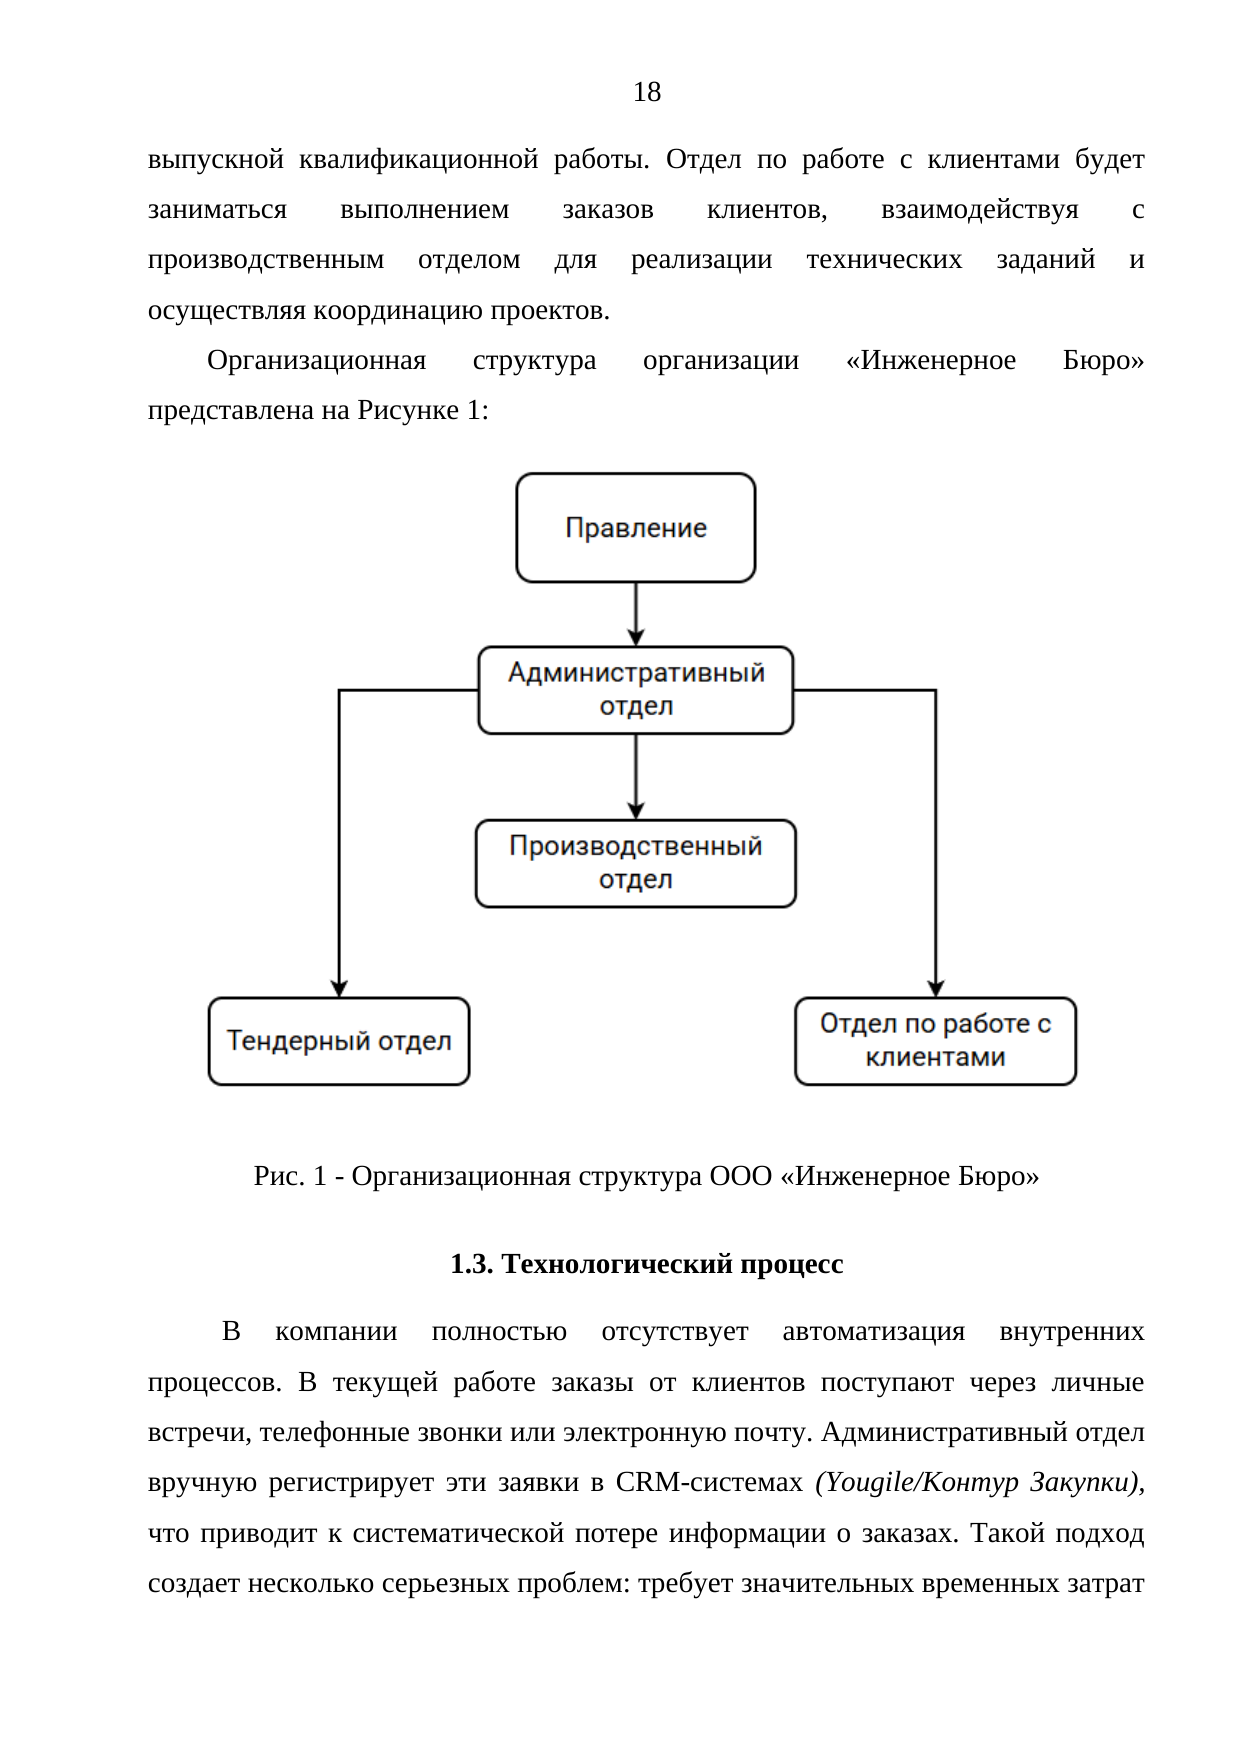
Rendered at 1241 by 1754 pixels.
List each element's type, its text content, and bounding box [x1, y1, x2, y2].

text Рис. 1 - Организационная структура ООО «Инженерное Бюро» [148, 1158, 1146, 1192]
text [148, 141, 1146, 325]
text Организационная структура организации «Инженерное Бюро» представлена на Рисунке 1: [148, 342, 1146, 426]
picture [169, 442, 1125, 1121]
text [148, 1313, 1146, 1599]
subtitle 1.3. Технологический процесс [148, 1246, 1146, 1280]
